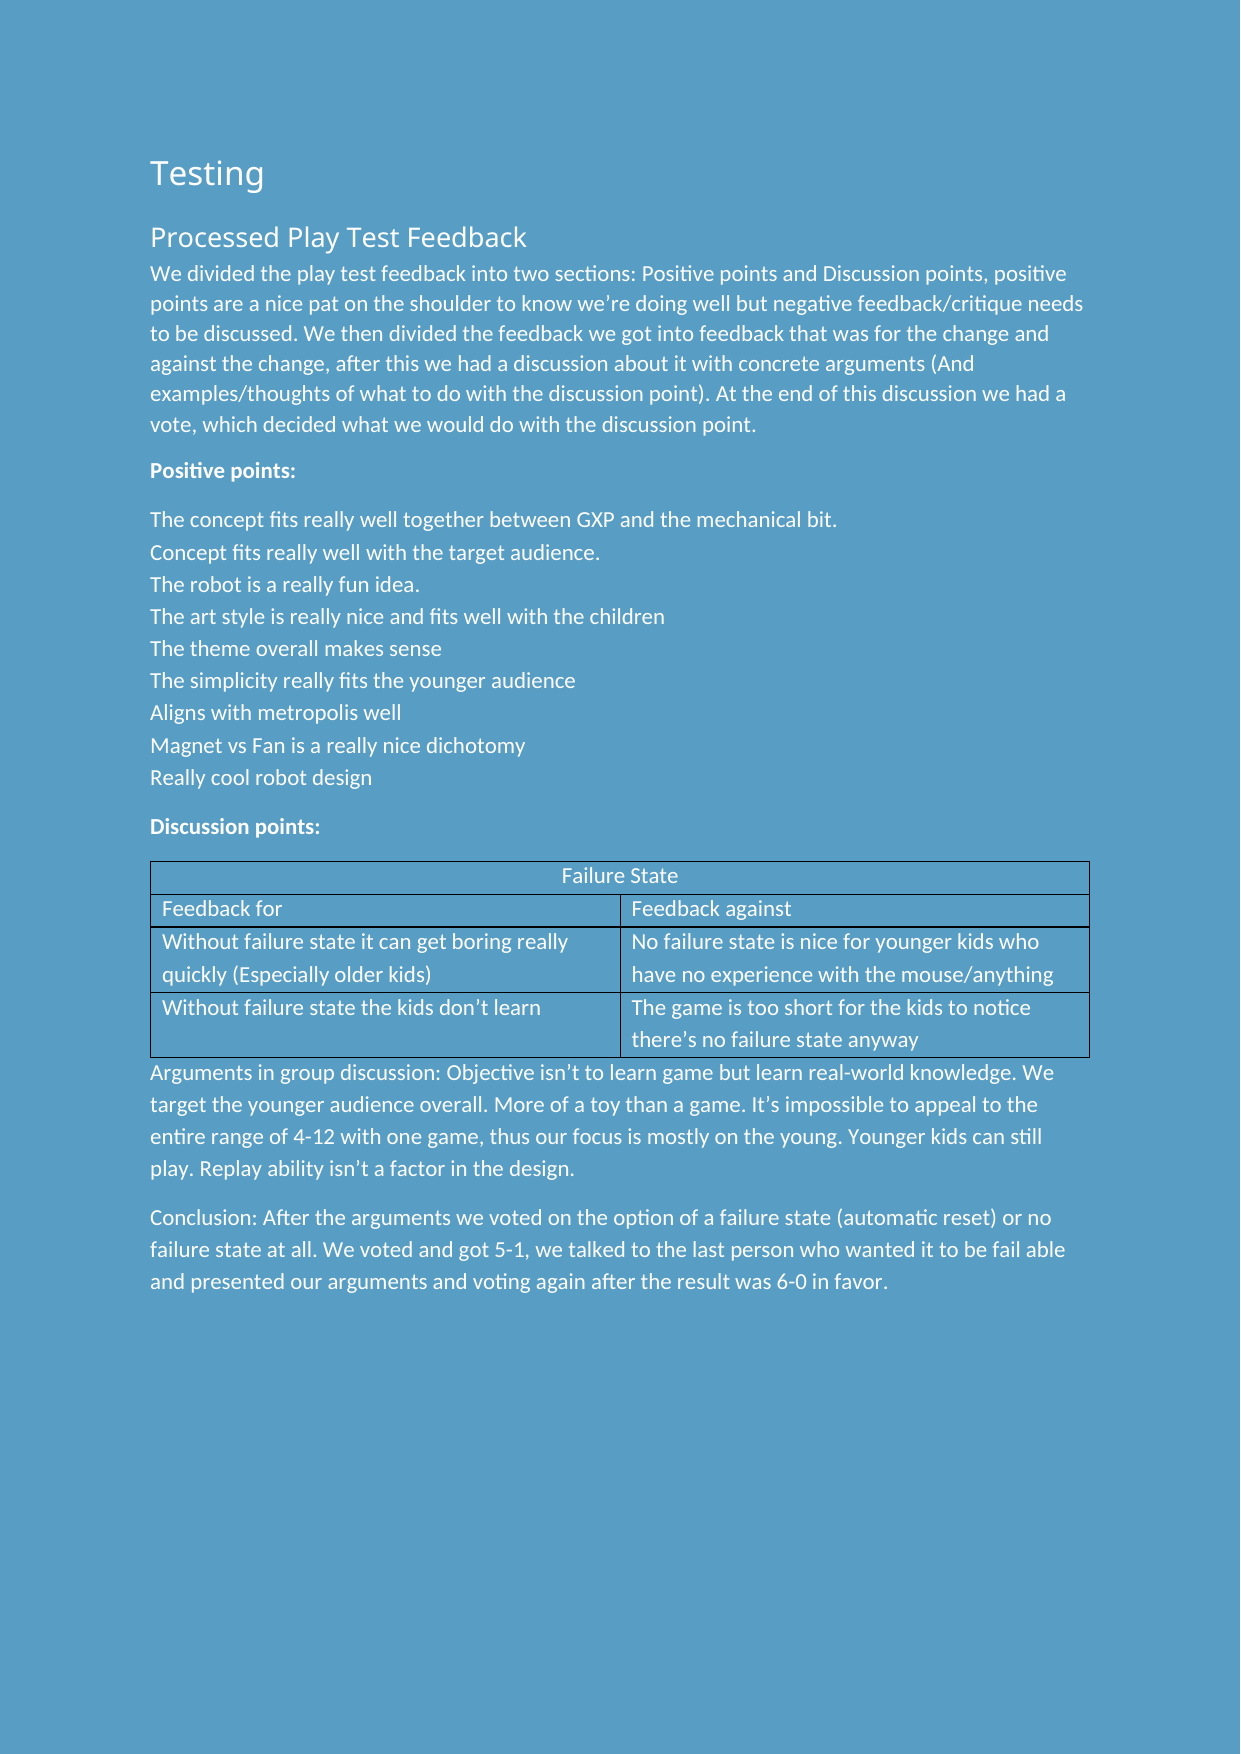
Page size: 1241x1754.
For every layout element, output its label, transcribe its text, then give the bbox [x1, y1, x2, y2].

text Testing [150, 150, 1090, 195]
text Conclusion: After the arguments we voted on the option of a failure state (automatic reset) or no failure state at all. We voted and got 5-1, we talked to the last person who wanted it to be fail able and presented our arguments and voting again after the result was 6-0 in favor. [150, 1203, 1090, 1296]
table_cell No failure state is nice for younger kids who have no experience with the mouse/anything [621, 928, 1089, 992]
text Positive points: [150, 457, 1090, 484]
table_header Failure State [151, 862, 1089, 893]
table_cell Feedback for [151, 895, 620, 926]
subtitle Processed Play Test Feedback [150, 219, 1090, 256]
table_cell The game is too short for the kids to notice there’s no failure state anyway [621, 993, 1089, 1057]
table_cell Feedback against [621, 895, 1089, 926]
text Arguments in group discussion: Objective isn’t to learn game but learn real-world knowledge. We target the younger audience overall. More of a toy than a game. It’s impossible to appeal to the entire range of 4-12 with one game, thus our focus is mostly on the young. Younger kids can still play. Replay ability isn’t a factor in the design. [150, 1058, 1090, 1182]
text The concept fits really well together between GXP and the mechanical bit. Concept fits really well with the target audience. The robot is a really fun idea. The art style is really nice and fits well with the children The theme overall makes sense The simplicity really fits the younger audience Aligns with metropolis well Magnet vs Fan is a really nice dichotomy Really cool robot design [150, 505, 1090, 791]
table_cell Without failure state the kids don’t learn [151, 993, 620, 1057]
text Discussion points: [150, 812, 1090, 840]
table_cell Without failure state it can get boring really quickly (Especially older kids) [151, 928, 620, 992]
text We divided the play test feedback into two sections: Positive points and Discussion points, positive points are a nice pat on the shoulder to know we’re doing well but negative feedback/critique needs to be discussed. We then divided the feedback we got into feedback that was for the change and against the change, after this we had a discussion about it with concrete arguments (And examples/thoughts of what to do with the discussion point). At the end of this discussion we had a vote, which decided what we would do with the discussion point. [150, 259, 1090, 438]
